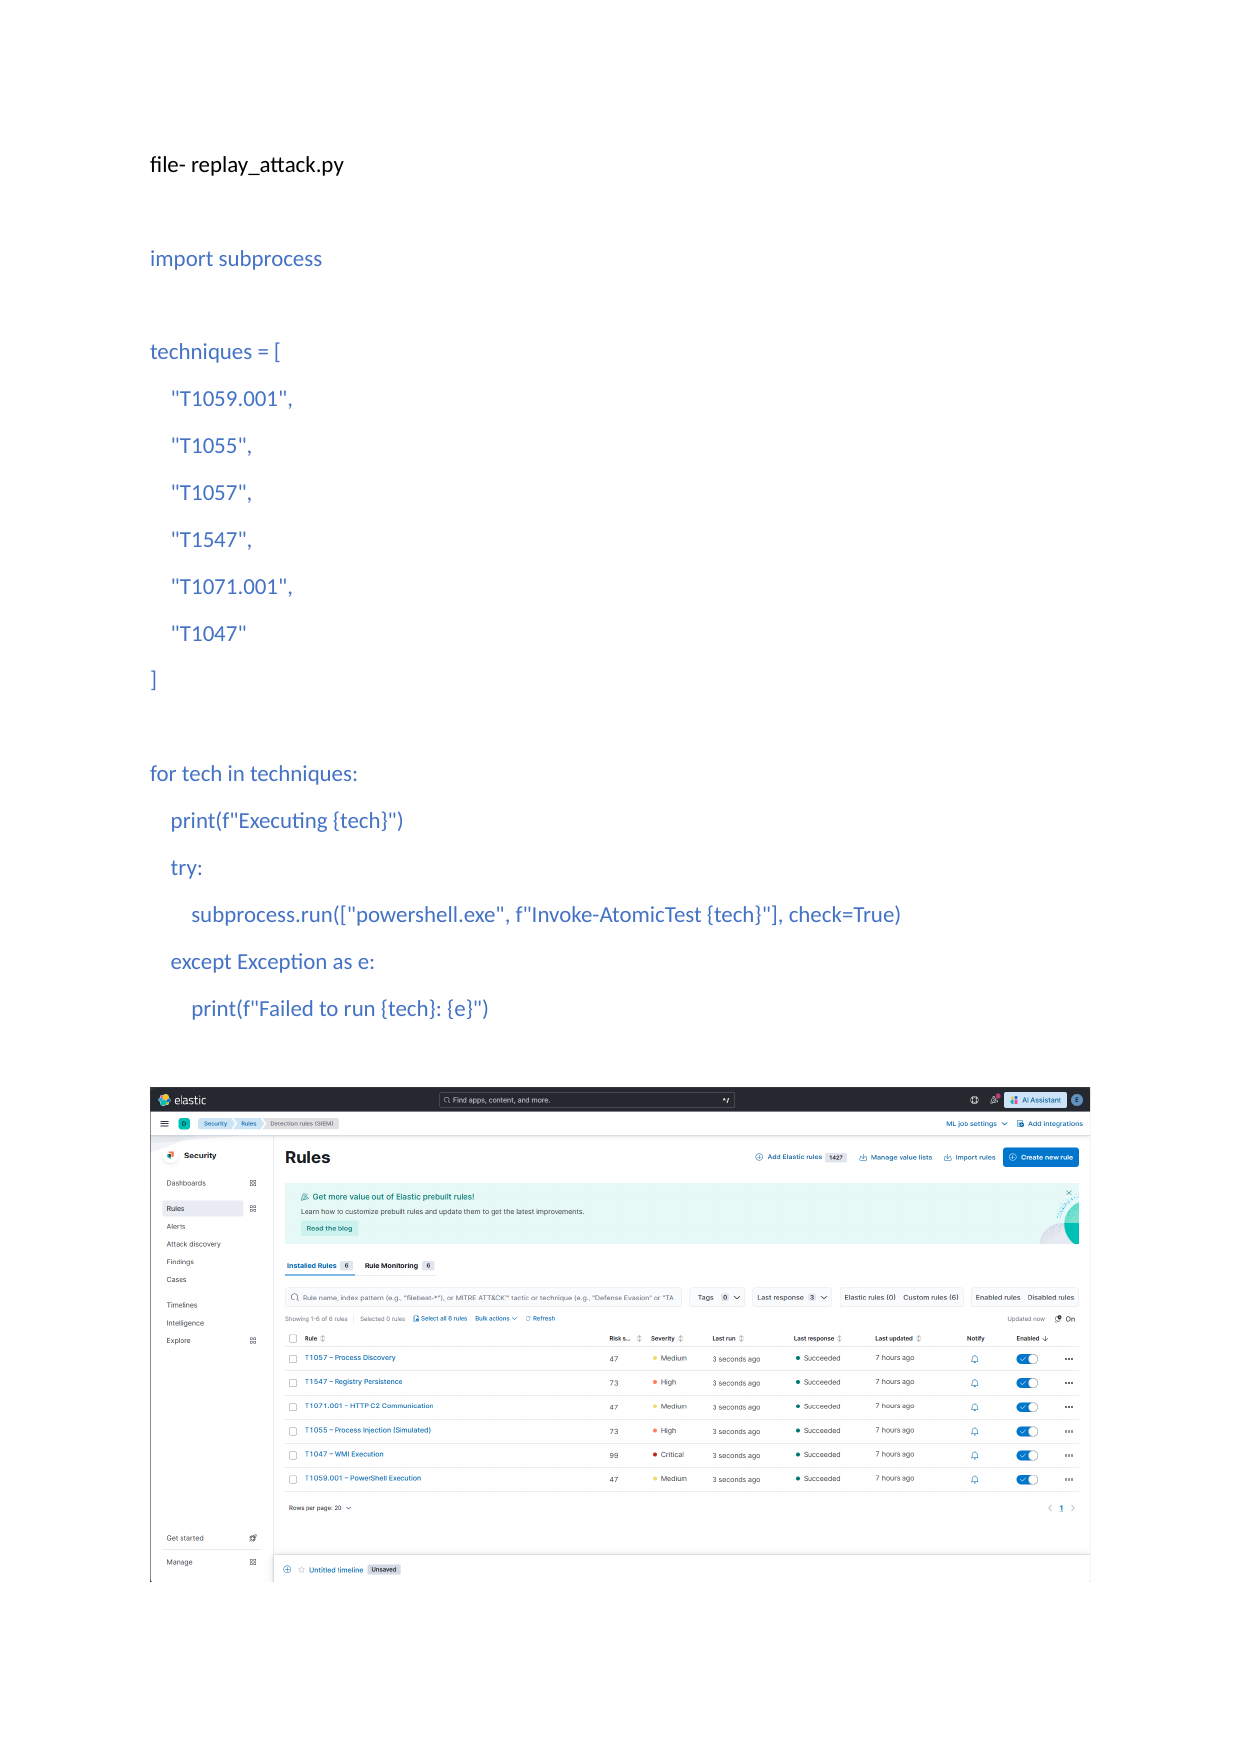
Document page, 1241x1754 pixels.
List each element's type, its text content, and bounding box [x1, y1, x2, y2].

text "T1547", [150, 525, 1090, 553]
text techniques = [ [150, 337, 1090, 366]
text "T1047" [150, 619, 1090, 647]
text ] [150, 666, 1090, 694]
text try: [150, 853, 1090, 881]
text subprocess.run(["powershell.exe", f"Invoke-AtomicTest {tech}"], check=True) [150, 900, 1090, 928]
text print(f"Failed to run {tech}: {e}") [150, 994, 1090, 1022]
text import subprocess [150, 244, 1090, 272]
picture [150, 1087, 1091, 1582]
text "T1055", [150, 431, 1090, 459]
text except Exception as e: [150, 947, 1090, 975]
text print(f"Executing {tech}") [150, 806, 1090, 834]
text "T1071.001", [150, 572, 1090, 600]
text "T1059.001", [150, 384, 1090, 412]
text for tech in techniques: [150, 759, 1090, 787]
text file- replay_attack.py [150, 150, 1090, 178]
text "T1057", [150, 478, 1090, 506]
